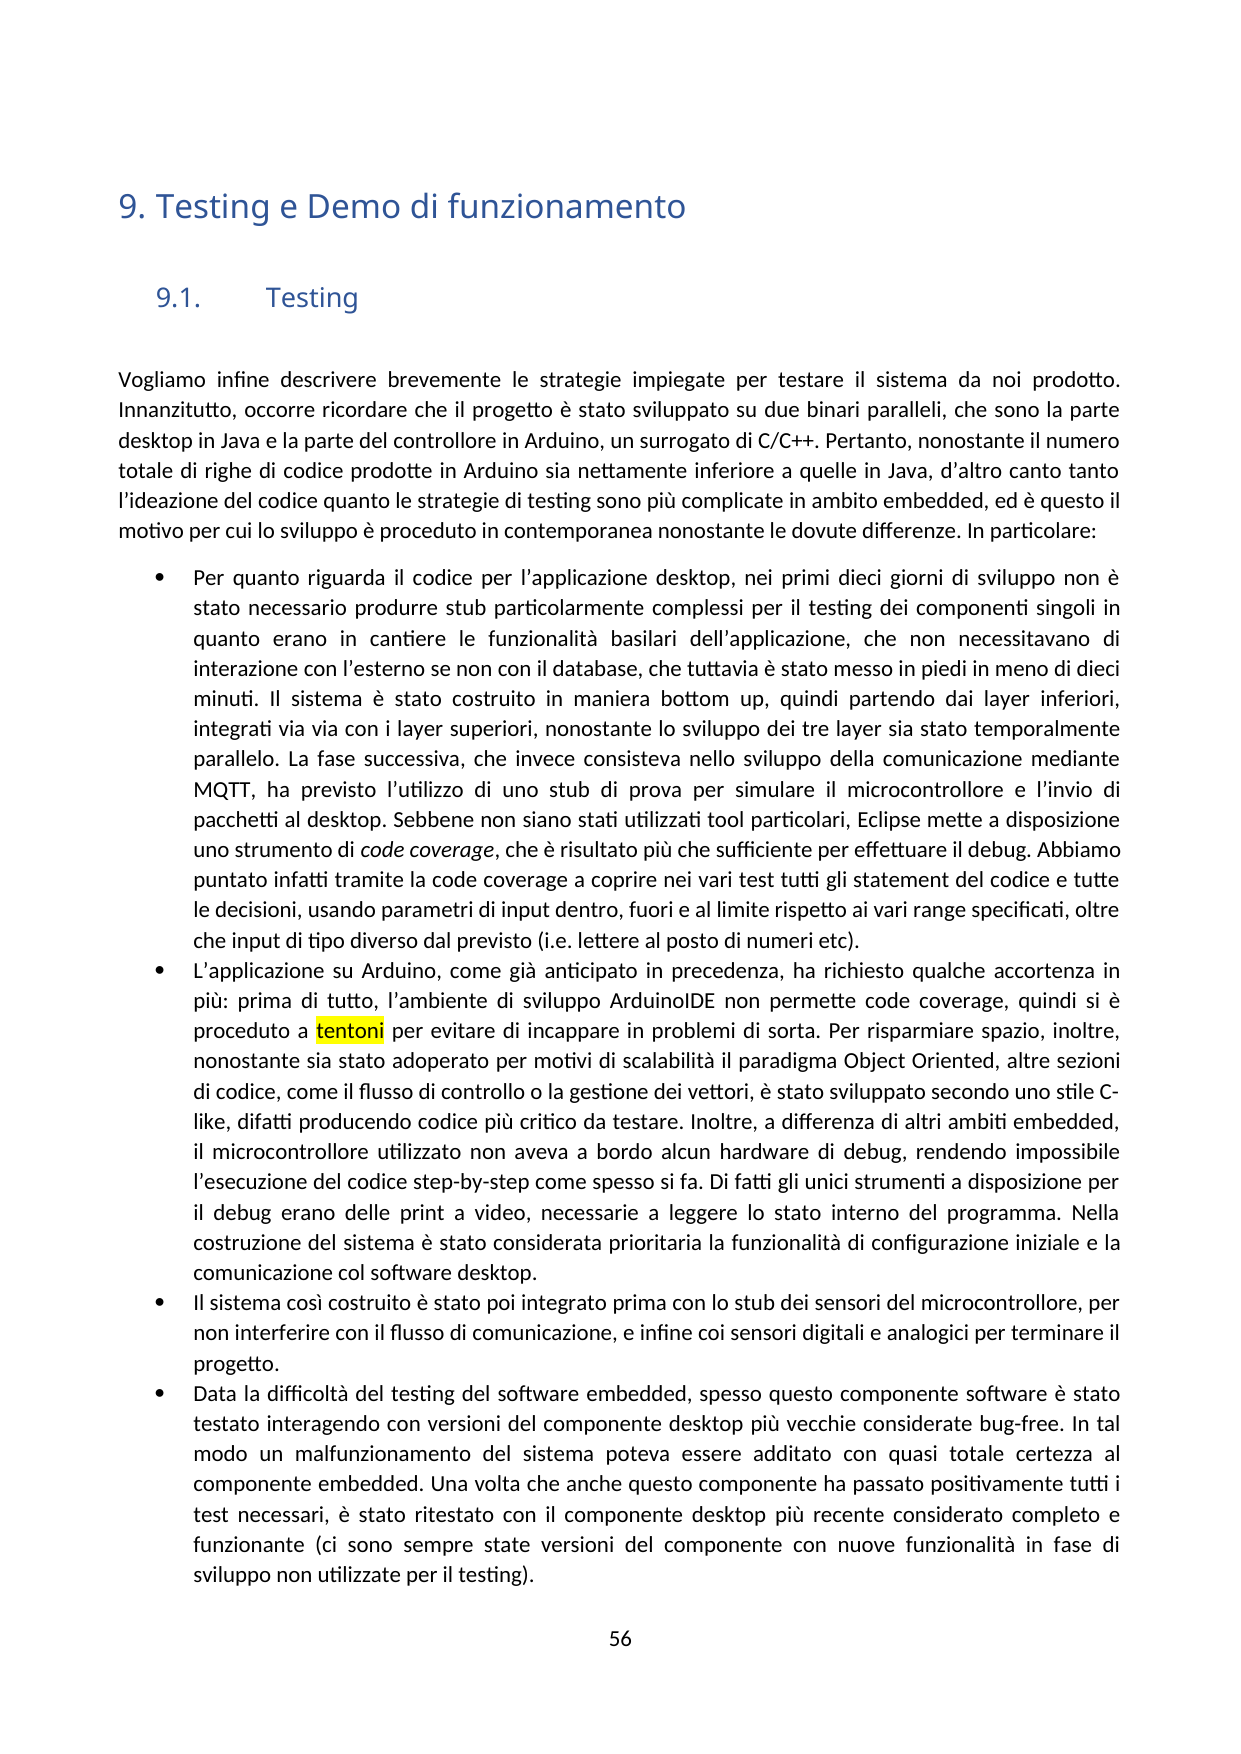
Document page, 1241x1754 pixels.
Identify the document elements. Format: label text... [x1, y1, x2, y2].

list Per quanto riguarda il codice per l’applicazione desktop, nei primi dieci giorni di sviluppo non è stato necessario produrre stub particolarmente complessi per il testing dei componenti singoli in quanto erano in cantiere le funzionalità basilari dell’applicazione, che non necessitavano di interazione con l’esterno se non con il database, che tuttavia è stato messo in piedi in meno di dieci minuti. Il sistema è stato costruito in maniera bottom up, quindi partendo dai layer inferiori, integrati via via con i layer superiori, nonostante lo sviluppo dei tre layer sia stato temporalmente parallelo. La fase successiva, che invece consisteva nello sviluppo della comunicazione mediante MQTT, ha previsto l’utilizzo di uno stub di prova per simulare il microcontrollore e l’invio di pacchetti al desktop. Sebbene non siano stati utilizzati tool particolari, Eclipse mette a disposizione uno strumento di code coverage, che è risultato più che sufficiente per effettuare il debug. Abbiamo puntato infatti tramite la code coverage a coprire nei vari test tutti gli statement del codice e tutte le decisioni, usando parametri di input dentro, fuori e al limite rispetto ai vari range specificati, oltre che input di tipo diverso dal previsto (i.e. lettere al posto di numeri etc). [156, 563, 1122, 954]
list L’applicazione su Arduino, come già anticipato in precedenza, ha richiesto qualche accortenza in più: prima di tutto, l’ambiente di sviluppo ArduinoIDE non permette code coverage, quindi si è proceduto a tentoni per evitare di incappare in problemi di sorta. Per risparmiare spazio, inoltre, nonostante sia stato adoperato per motivi di scalabilità il paradigma Object Oriented, altre sezioni di codice, come il flusso di controllo o la gestione dei vettori, è stato sviluppato secondo uno stile C-like, difatti producendo codice più critico da testare. Inoltre, a differenza di altri ambiti embedded, il microcontrollore utilizzato non aveva a bordo alcun hardware di debug, rendendo impossibile l’esecuzione del codice step-by-step come spesso si fa. Di fatti gli unici strumenti a disposizione per il debug erano delle print a video, necessarie a leggere lo stato interno del programma. Nella costruzione del sistema è stato considerata prioritaria la funzionalità di configurazione iniziale e la comunicazione col software desktop. [156, 956, 1122, 1286]
subtitle Testing e Demo di funzionamento [118, 183, 1122, 228]
list Data la difficoltà del testing del software embedded, spesso questo componente software è stato testato interagendo con versioni del componente desktop più vecchie considerate bug-free. In tal modo un malfunzionamento del sistema poteva essere additato con quasi totale certezza al componente embedded. Una volta che anche questo componente ha passato positivamente tutti i test necessari, è stato ritestato con il componente desktop più recente considerato completo e funzionante (ci sono sempre state versioni del componente con nuove funzionalità in fase di sviluppo non utilizzate per il testing). [156, 1379, 1122, 1588]
text Vogliamo infine descrivere brevemente le strategie impiegate per testare il sistema da noi prodotto. Innanzitutto, occorre ricordare che il progetto è stato sviluppato su due binari paralleli, che sono la parte desktop in Java e la parte del controllore in Arduino, un surrogato di C/C++. Pertanto, nonostante il numero totale di righe di codice prodotte in Arduino sia nettamente inferiore a quelle in Java, d’altro canto tanto l’ideazione del codice quanto le strategie di testing sono più complicate in ambito embedded, ed è questo il motivo per cui lo sviluppo è proceduto in contemporanea nonostante le dovute differenze. In particolare: [118, 365, 1122, 544]
subtitle Testing [156, 279, 1122, 316]
list Il sistema così costruito è stato poi integrato prima con lo stub dei sensori del microcontrollore, per non interferire con il flusso di comunicazione, e infine coi sensori digitali e analogici per terminare il progetto. [156, 1288, 1122, 1377]
